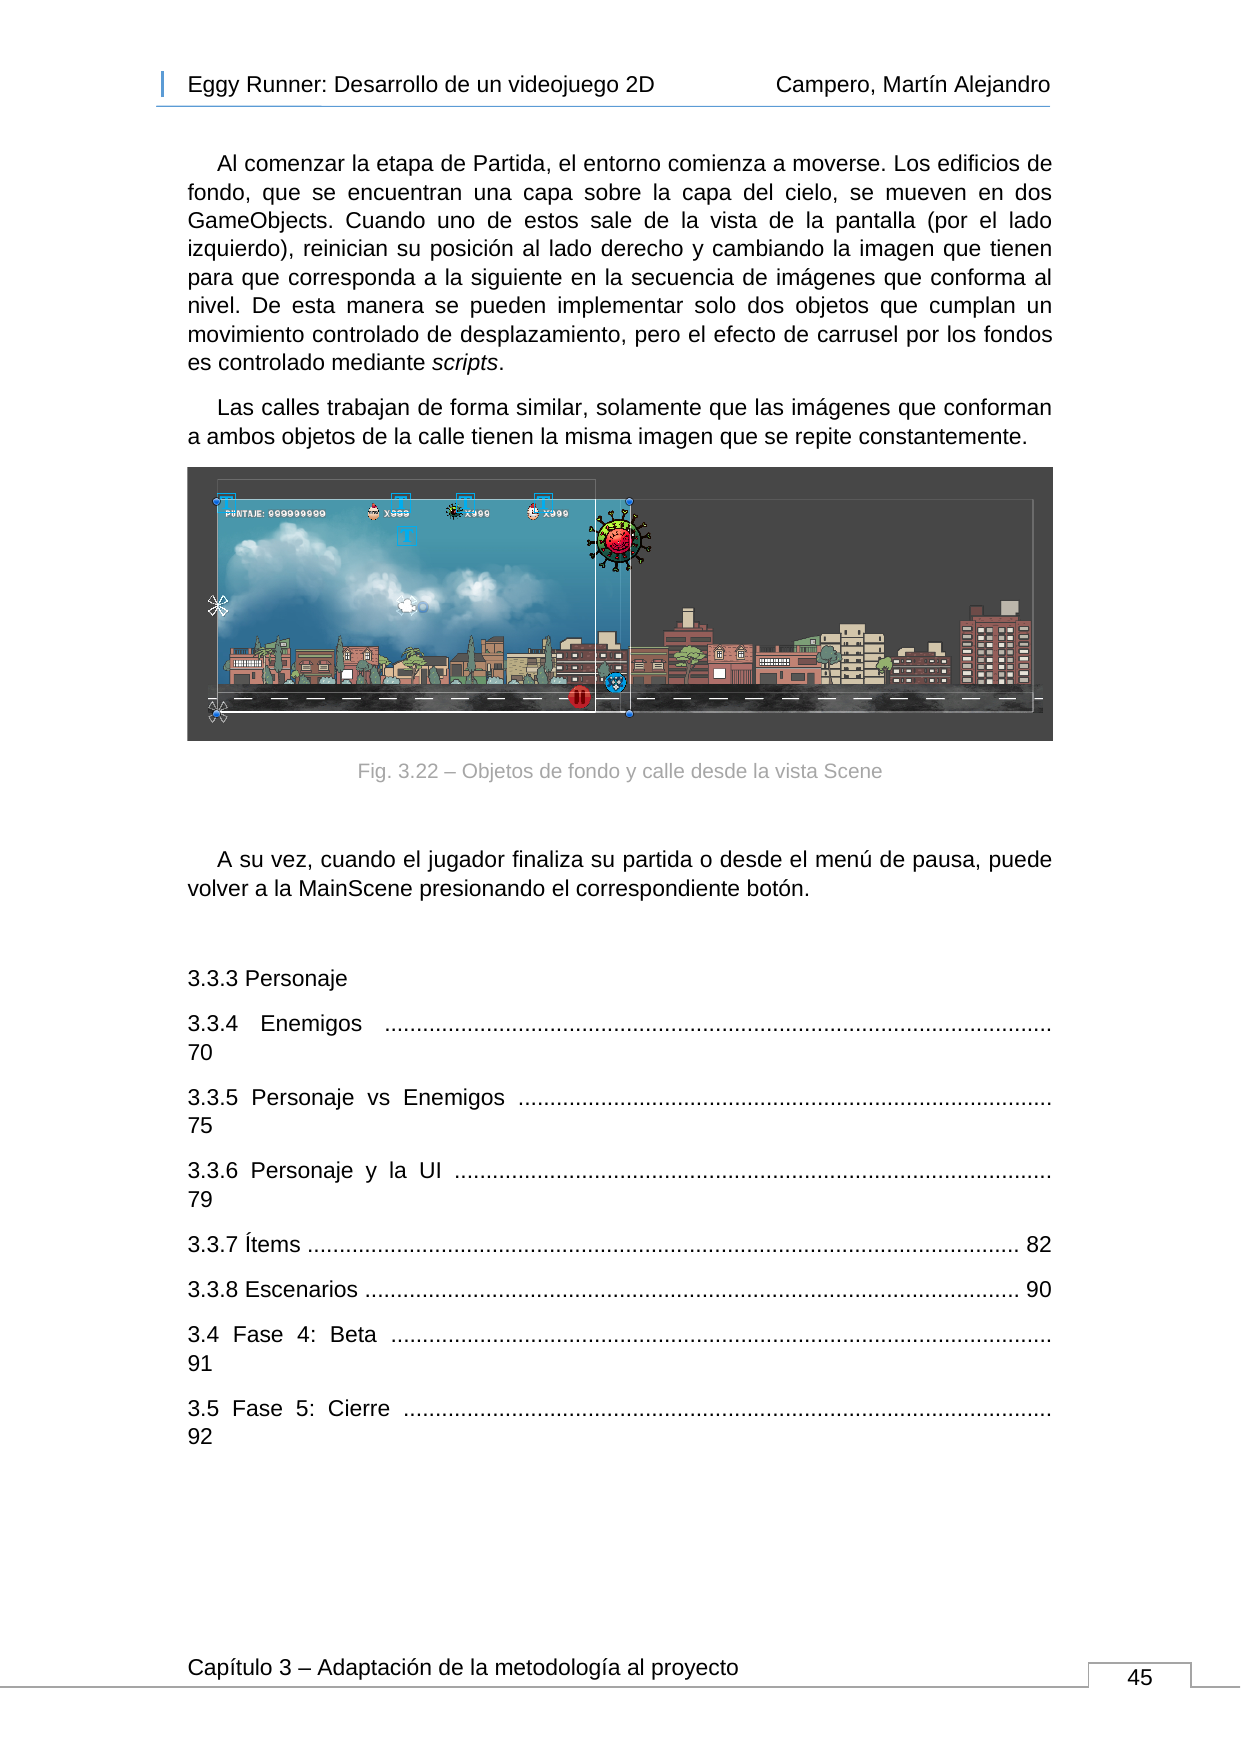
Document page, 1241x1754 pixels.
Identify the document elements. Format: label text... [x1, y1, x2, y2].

text 3.5 Fase 5: Cierre ...................................................................................................... 92 [187, 1394, 1053, 1449]
text Al comenzar la etapa de Partida, el entorno comienza a moverse. Los edificios de fondo, que se encuentran una capa sobre la capa del cielo, se mueven en dos GameObjects. Cuando uno de estos sale de la vista de la pantalla (por el lado izquierdo), reinician su posición al lado derecho y cambiando la imagen que tienen para que corresponda a la siguiente en la secuencia de imágenes que conforma al nivel. De esta manera se pueden implementar solo dos objetos que cumplan un movimiento controlado de desplazamiento, pero el efecto de carrusel por los fondos es controlado mediante scripts. [187, 150, 1053, 375]
text 3.3.3 Personaje [187, 965, 1053, 991]
text Fig. 3.22 – Objetos de fondo y calle desde la vista Scene [187, 759, 1053, 783]
picture [187, 467, 1053, 741]
text Las calles trabajan de forma similar, solamente que las imágenes que conforman a ambos objetos de la calle tienen la misma imagen que se repite constantemente. [187, 394, 1053, 449]
text 3.3.7 Ítems ................................................................................................................ 82 [187, 1231, 1053, 1257]
text 3.3.6 Personaje y la UI .............................................................................................. 79 [187, 1157, 1053, 1212]
text 3.3.8 Escenarios ....................................................................................................... 90 [187, 1276, 1053, 1302]
text 3.3.5 Personaje vs Enemigos .................................................................................... 75 [187, 1084, 1053, 1138]
text A su vez, cuando el jugador finaliza su partida o desde el menú de pausa, puede volver a la MainScene presionando el correspondiente botón. [187, 846, 1053, 901]
text 3.4 Fase 4: Beta ........................................................................................................ 91 [187, 1321, 1053, 1376]
text 3.3.4 Enemigos ......................................................................................................... 70 [187, 1010, 1053, 1065]
